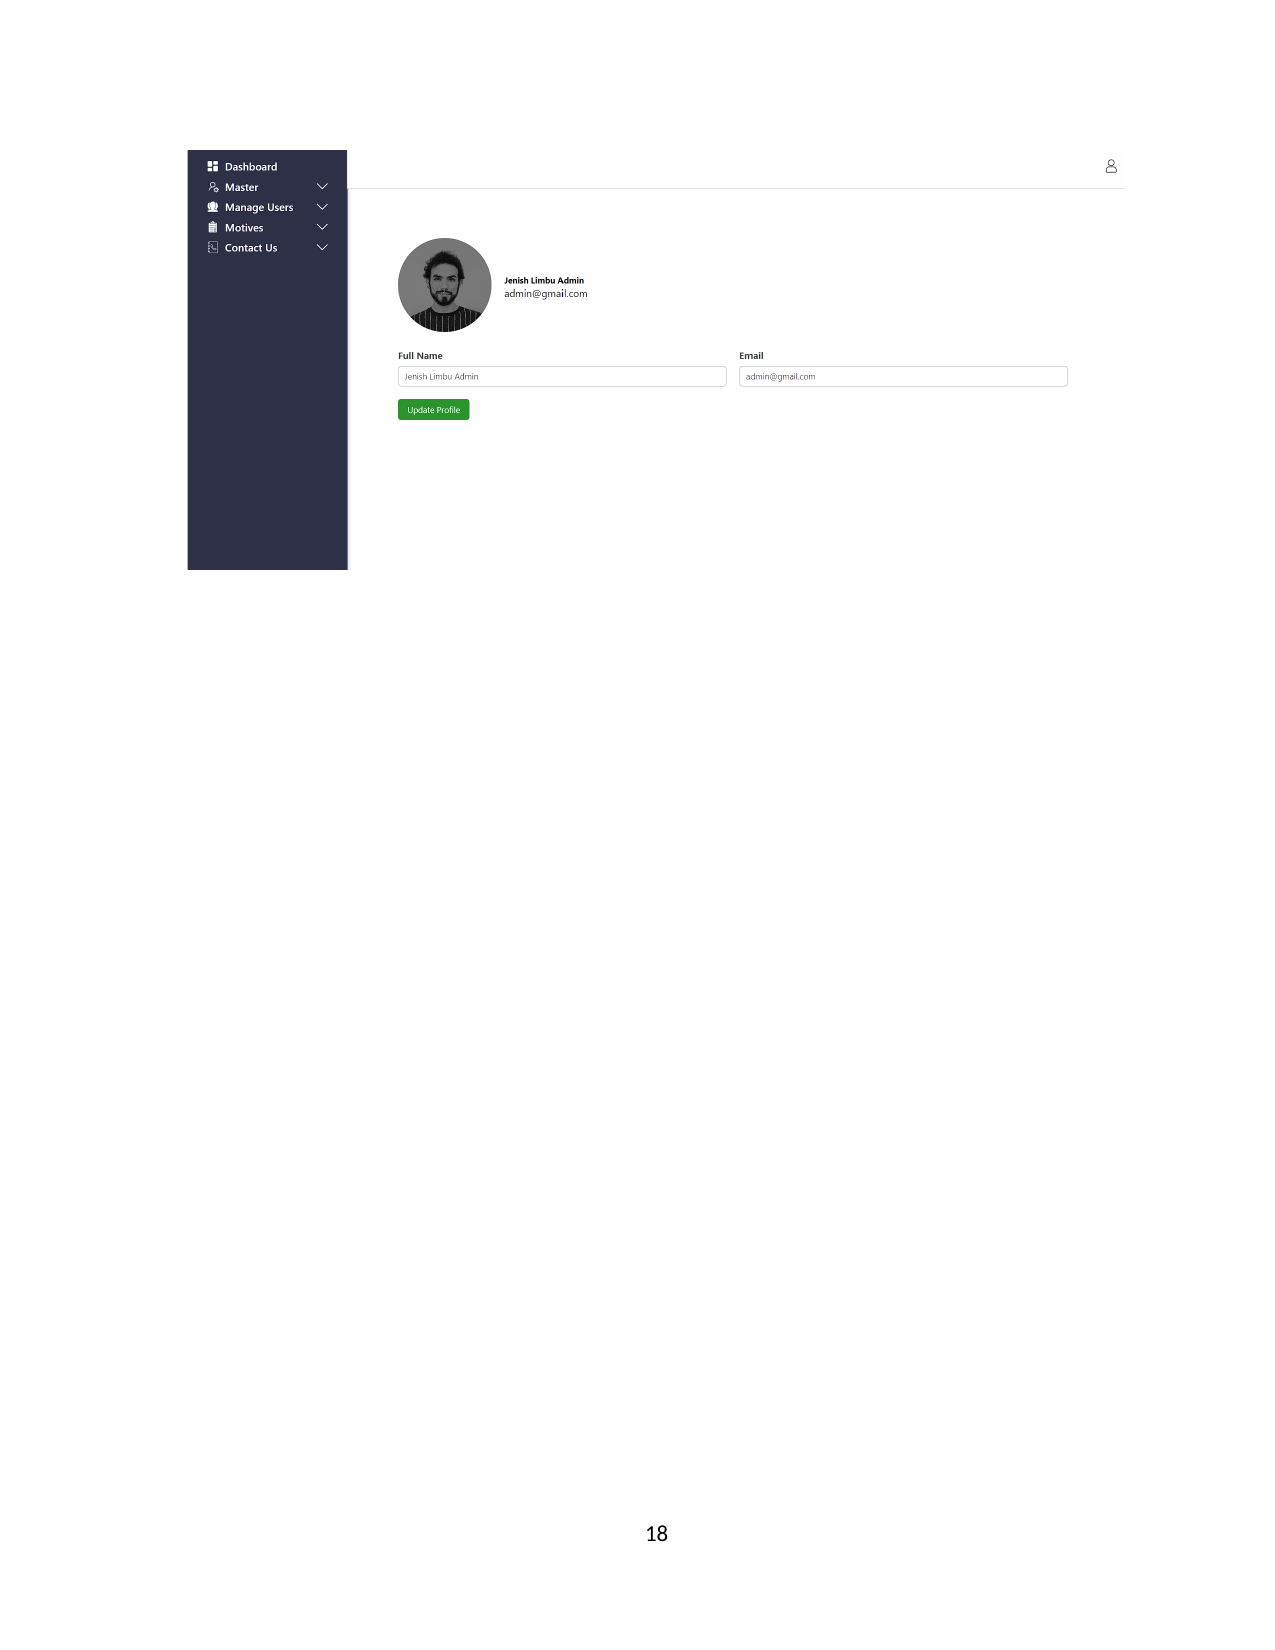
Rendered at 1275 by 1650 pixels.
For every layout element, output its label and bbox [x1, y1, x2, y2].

picture [187, 150, 1125, 570]
